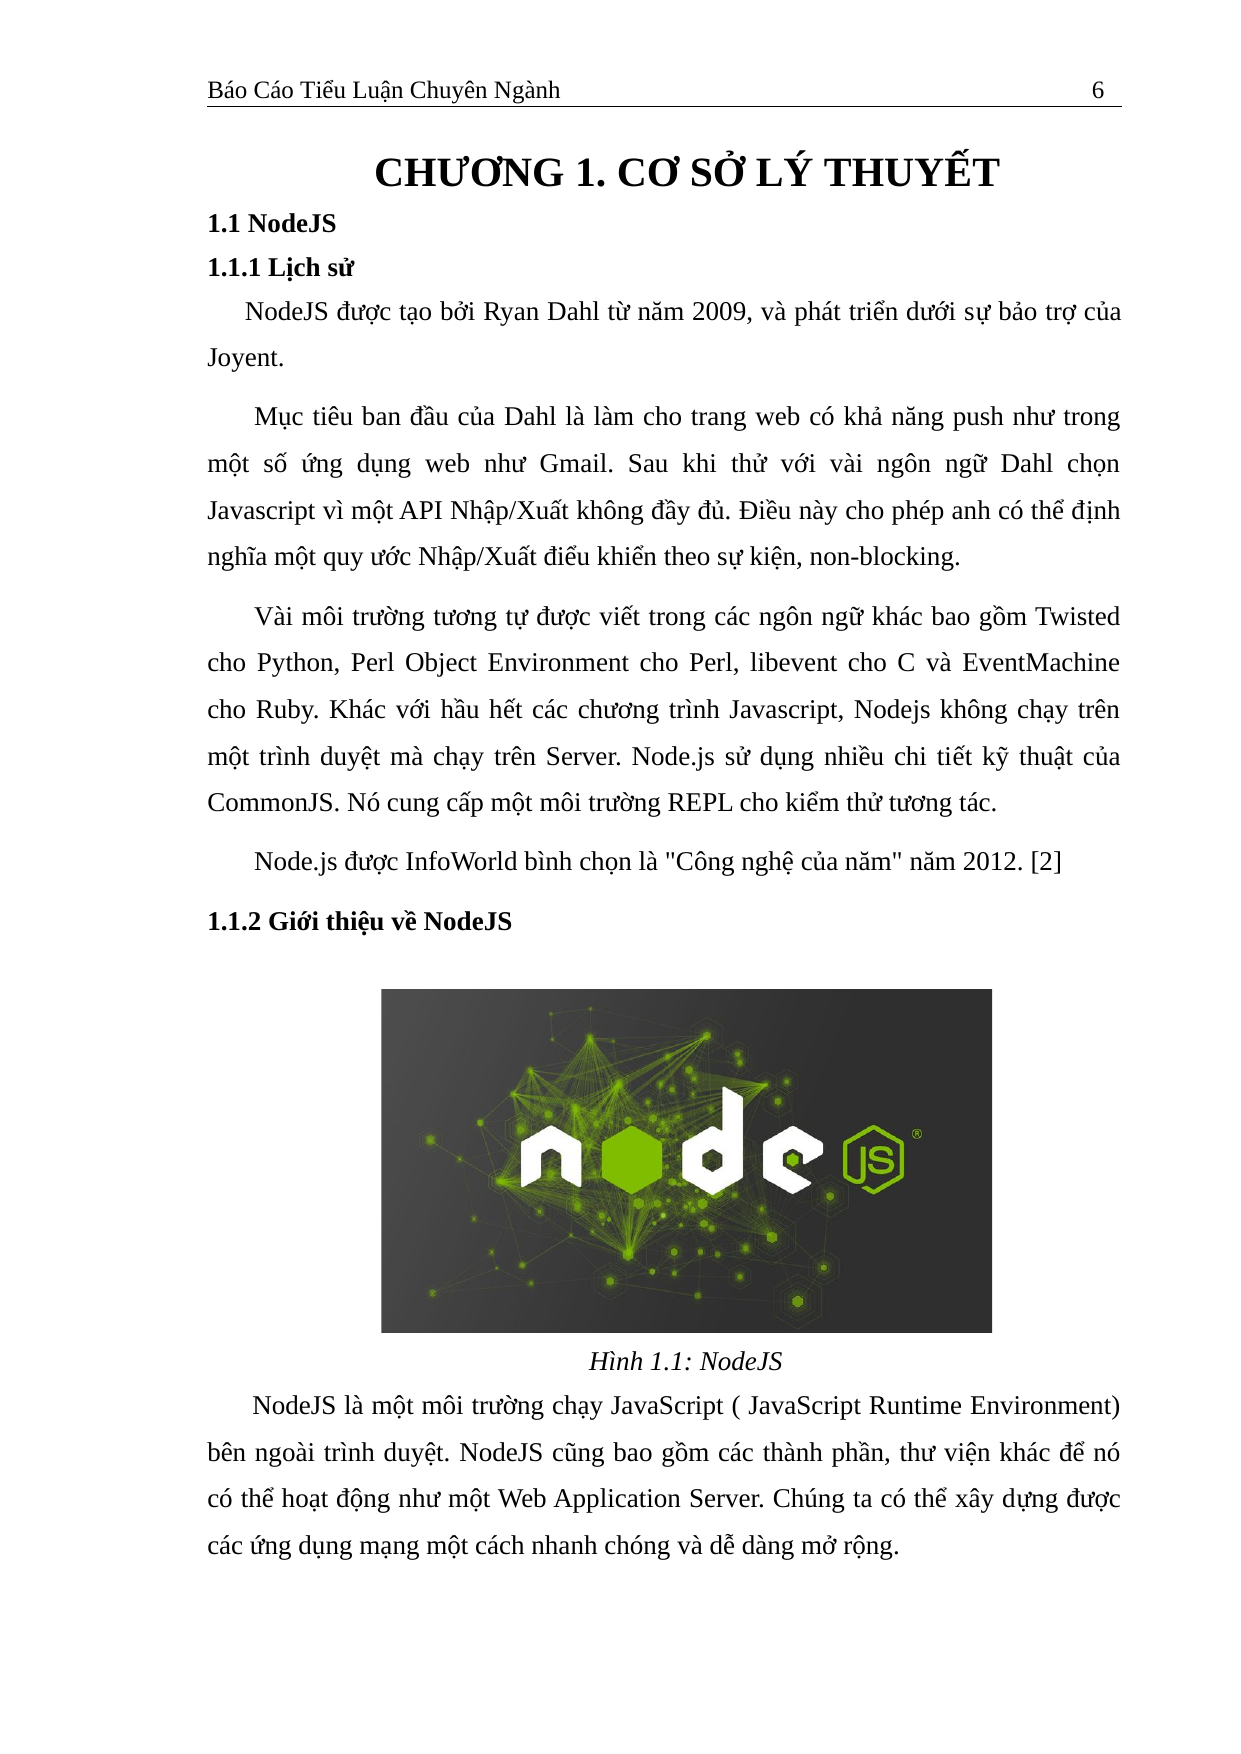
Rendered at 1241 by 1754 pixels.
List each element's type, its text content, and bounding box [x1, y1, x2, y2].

text Hình 1.1: NodeJS [207, 1345, 1122, 1377]
text NodeJS được tạo bởi Ryan Dahl từ năm 2009, và phát triển dưới sự bảo trợ của Joyent. [207, 295, 1122, 372]
subtitle 1.1.1 Lịch sử [207, 251, 1122, 282]
subtitle CHƯƠNG 1. CƠ SỞ LÝ THUYẾT [207, 147, 1122, 195]
subtitle 1.1 NodeJS [207, 207, 1122, 238]
subtitle 1.1.2 Giới thiệu về NodeJS [207, 905, 1122, 936]
text Node.js được InfoWorld bình chọn là "Công nghệ của năm" năm 2012. [2] [207, 846, 1122, 877]
text NodeJS là một môi trường chạy JavaScript ( JavaScript Runtime Environment) bên ngoài trình duyệt. NodeJS cũng bao gồm các thành phần, thư viện khác để nó có thể hoạt động như một Web Application Server. Chúng ta có thể xây dựng được các ứng dụng mạng một cách nhanh chóng và dễ dàng mở rộng. [207, 1389, 1122, 1560]
text Mục tiêu ban đầu của Dahl là làm cho trang web có khả năng push như trong một số ứng dụng web như Gmail. Sau khi thử với vài ngôn ngữ Dahl chọn Javascript vì một API Nhập/Xuất không đầy đủ. Điều này cho phép anh có thể định nghĩa một quy ước Nhập/Xuất điểu khiển theo sự kiện, non-blocking. [207, 401, 1122, 572]
picture [381, 989, 993, 1333]
text Vài môi trường tương tự được viết trong các ngôn ngữ khác bao gồm Twisted cho Python, Perl Object Environment cho Perl, libevent cho C và EventMachine cho Ruby. Khác với hầu hết các chương trình Javascript, Nodejs không chạy trên một trình duyệt mà chạy trên Server. Node.js sử dụng nhiều chi tiết kỹ thuật của CommonJS. Nó cung cấp một môi trường REPL cho kiểm thử tương tác. [207, 600, 1122, 817]
